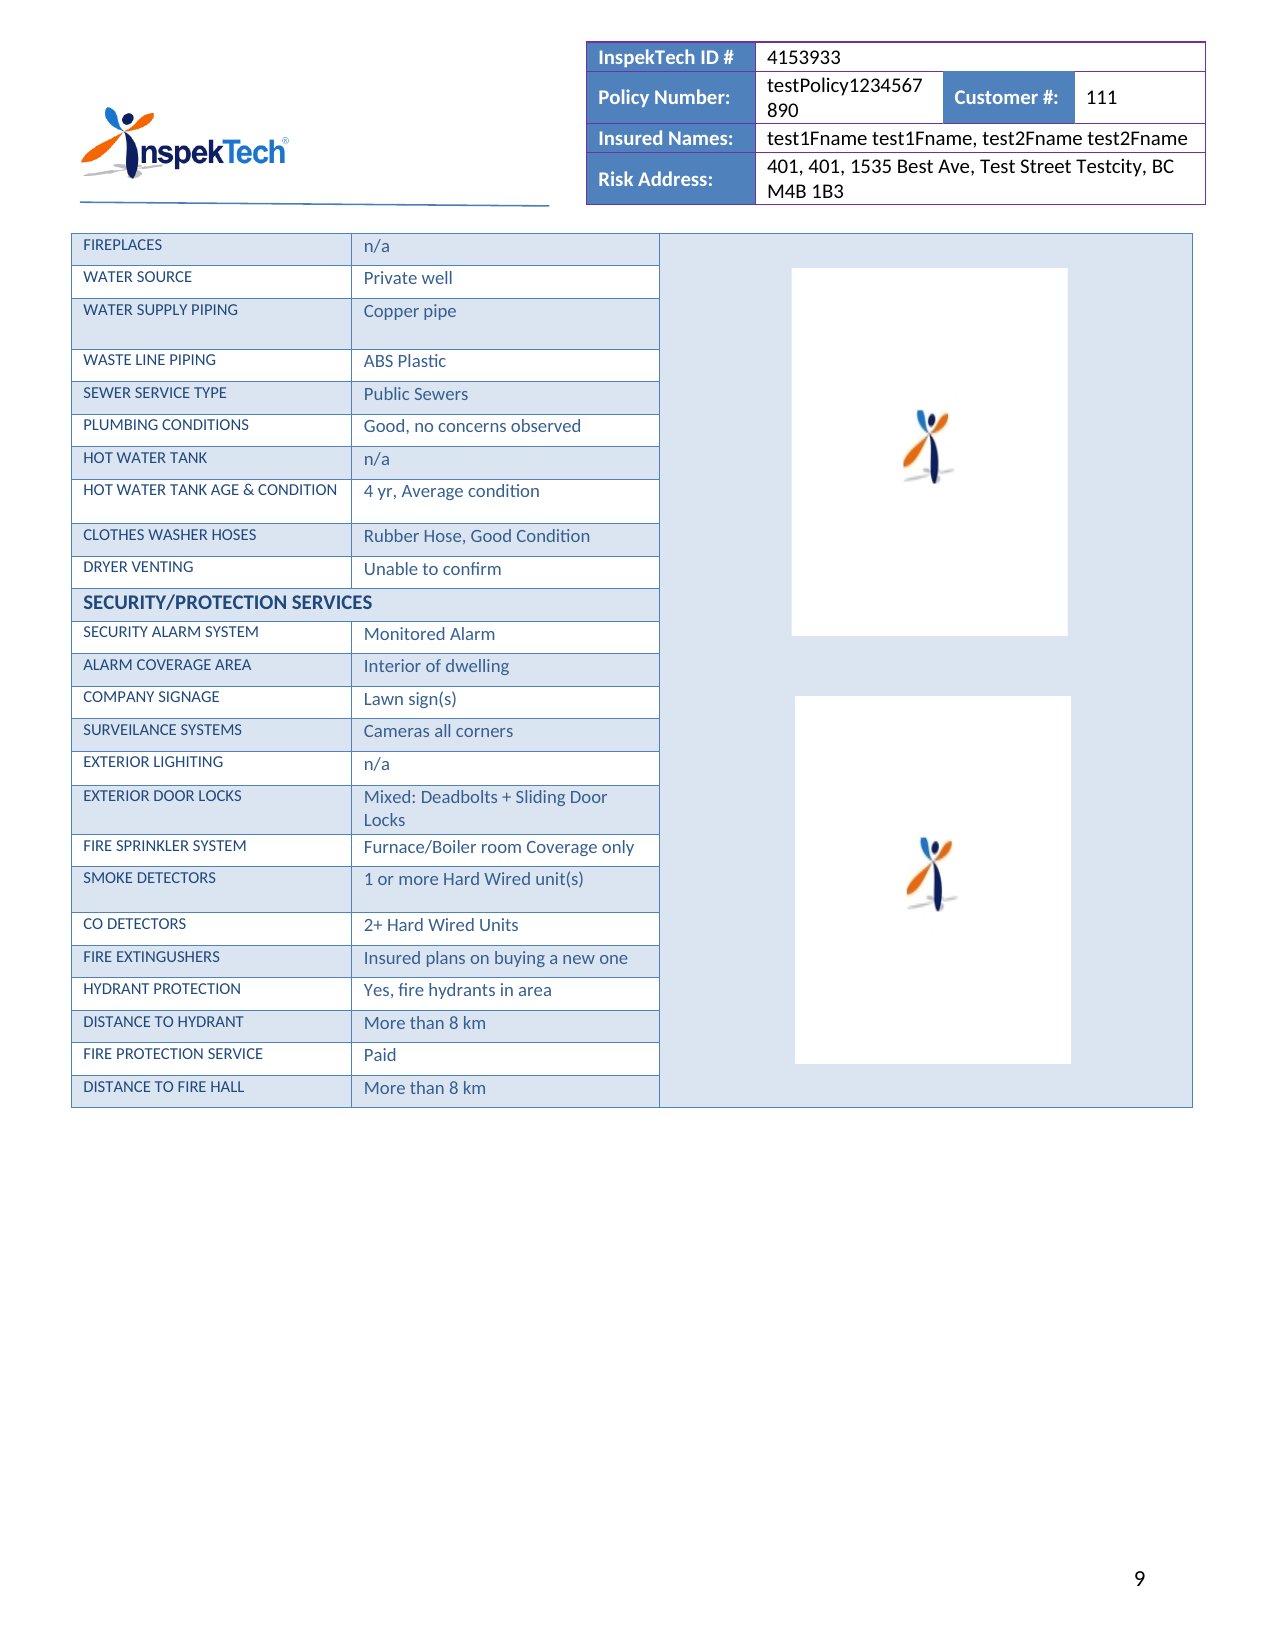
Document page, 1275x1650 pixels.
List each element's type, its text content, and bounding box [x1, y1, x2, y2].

table_cell 2+ Hard Wired Units [352, 913, 659, 945]
table_cell Waste Line Piping [72, 350, 351, 381]
table_cell Sewer service type [72, 382, 351, 414]
table_cell Distance to fire Hall [72, 1076, 351, 1107]
table_cell Private well [352, 266, 659, 298]
table_cell Insured plans on buying a new one [352, 946, 659, 977]
picture [791, 268, 1068, 636]
table_cell Hydrant Protection [72, 978, 351, 1010]
table_cell Security Alarm System [72, 622, 351, 653]
table_cell Copper pipe [352, 299, 659, 349]
table_cell Company Signage [72, 687, 351, 718]
table_cell Dryer Venting [72, 557, 351, 588]
table_cell n/a [352, 234, 659, 265]
table_cell Exterior Lighiting [72, 752, 351, 784]
table_cell Unable to confirm [352, 557, 659, 588]
table_cell Fire Protection Service [72, 1043, 351, 1075]
table_cell n/a [352, 447, 659, 479]
table_cell Fireplaces [72, 234, 351, 265]
table_cell Exterior Door Locks [72, 786, 351, 834]
table_cell Good, no concerns observed [352, 415, 659, 446]
table_cell ABS Plastic [352, 350, 659, 381]
table_cell More than 8 km [352, 1011, 659, 1042]
table_cell Monitored Alarm [352, 622, 659, 653]
table_cell Fire Extingushers [72, 946, 351, 977]
table_cell Rubber Hose, Good Condition [352, 524, 659, 556]
picture [795, 696, 1072, 1064]
table_cell Interior of dwelling [352, 654, 659, 686]
table_cell Smoke Detectors [72, 867, 351, 912]
table_cell Hot Water Tank Age & Condition [72, 480, 351, 523]
table_cell co Detectors [72, 913, 351, 945]
table_cell More than 8 km [352, 1076, 659, 1107]
table_cell [660, 234, 1192, 1107]
table_cell Furnace/Boiler room Coverage only [352, 835, 659, 866]
table_cell Yes, fire hydrants in area [352, 978, 659, 1010]
table_cell Public Sewers [352, 382, 659, 414]
table_cell Water Supply Piping [72, 299, 351, 349]
table_cell Water Source [72, 266, 351, 298]
table_cell 1 or more Hard Wired unit(s) [352, 867, 659, 912]
table_cell Clothes Washer Hoses [72, 524, 351, 556]
table_cell Distance to Hydrant [72, 1011, 351, 1042]
table_cell Paid [352, 1043, 659, 1075]
table_cell Plumbing Conditions [72, 415, 351, 446]
table_cell Mixed: Deadbolts + Sliding Door Locks [352, 786, 659, 834]
table_cell Security/protection services [72, 589, 659, 621]
table_cell 4 yr, Average condition [352, 480, 659, 523]
table_cell Hot Water Tank [72, 447, 351, 479]
table_cell Cameras all corners [352, 719, 659, 751]
table_cell n/a [352, 752, 659, 784]
table_cell Lawn sign(s) [352, 687, 659, 718]
picture [80, 106, 291, 180]
table_cell Alarm Coverage Area [72, 654, 351, 686]
table_cell Surveilance Systems [72, 719, 351, 751]
table_cell Fire Sprinkler System [72, 835, 351, 866]
